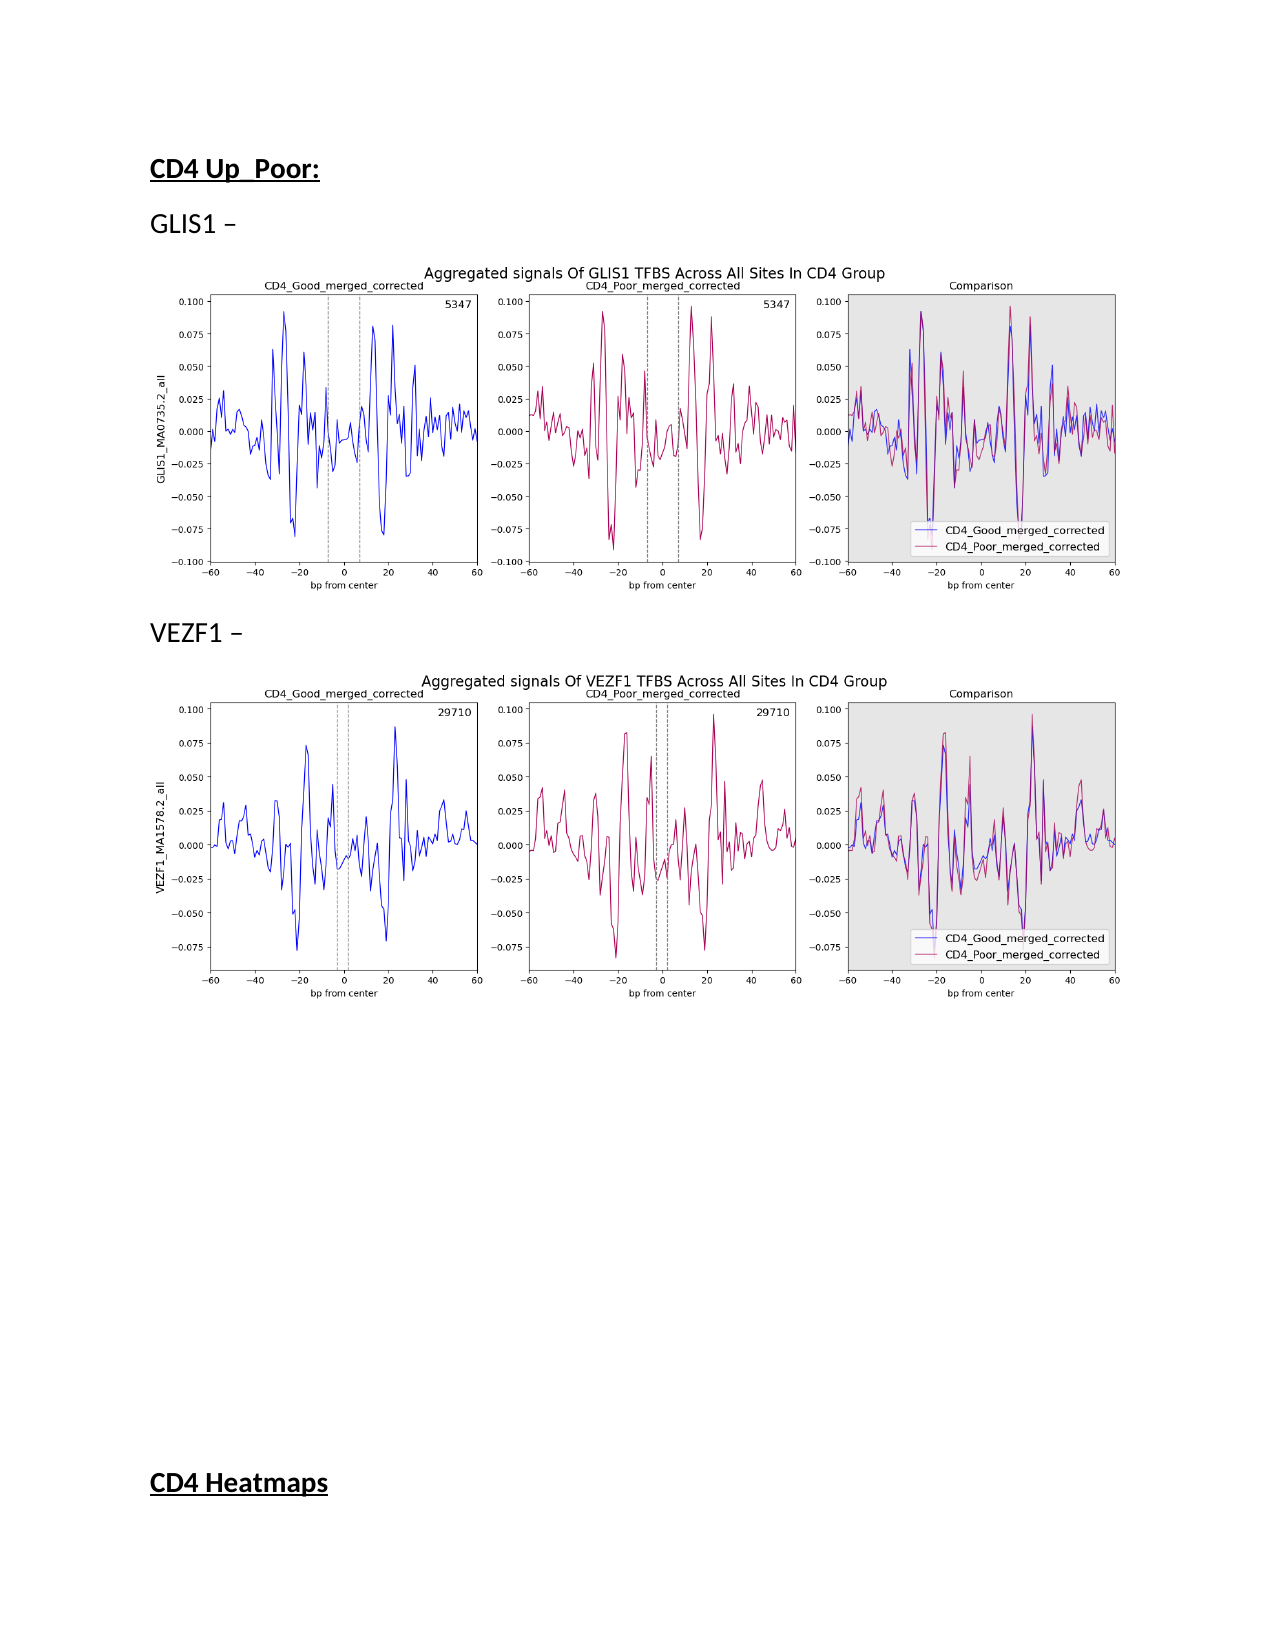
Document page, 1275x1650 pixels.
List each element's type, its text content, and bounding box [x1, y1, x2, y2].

text GLIS1 – [150, 205, 1125, 241]
picture [150, 260, 1125, 596]
text VEZF1 – [150, 614, 1125, 649]
text CD4 Heatmaps [150, 1464, 1125, 1499]
picture [150, 669, 1125, 1004]
text CD4 Up_Poor: [150, 150, 1125, 186]
